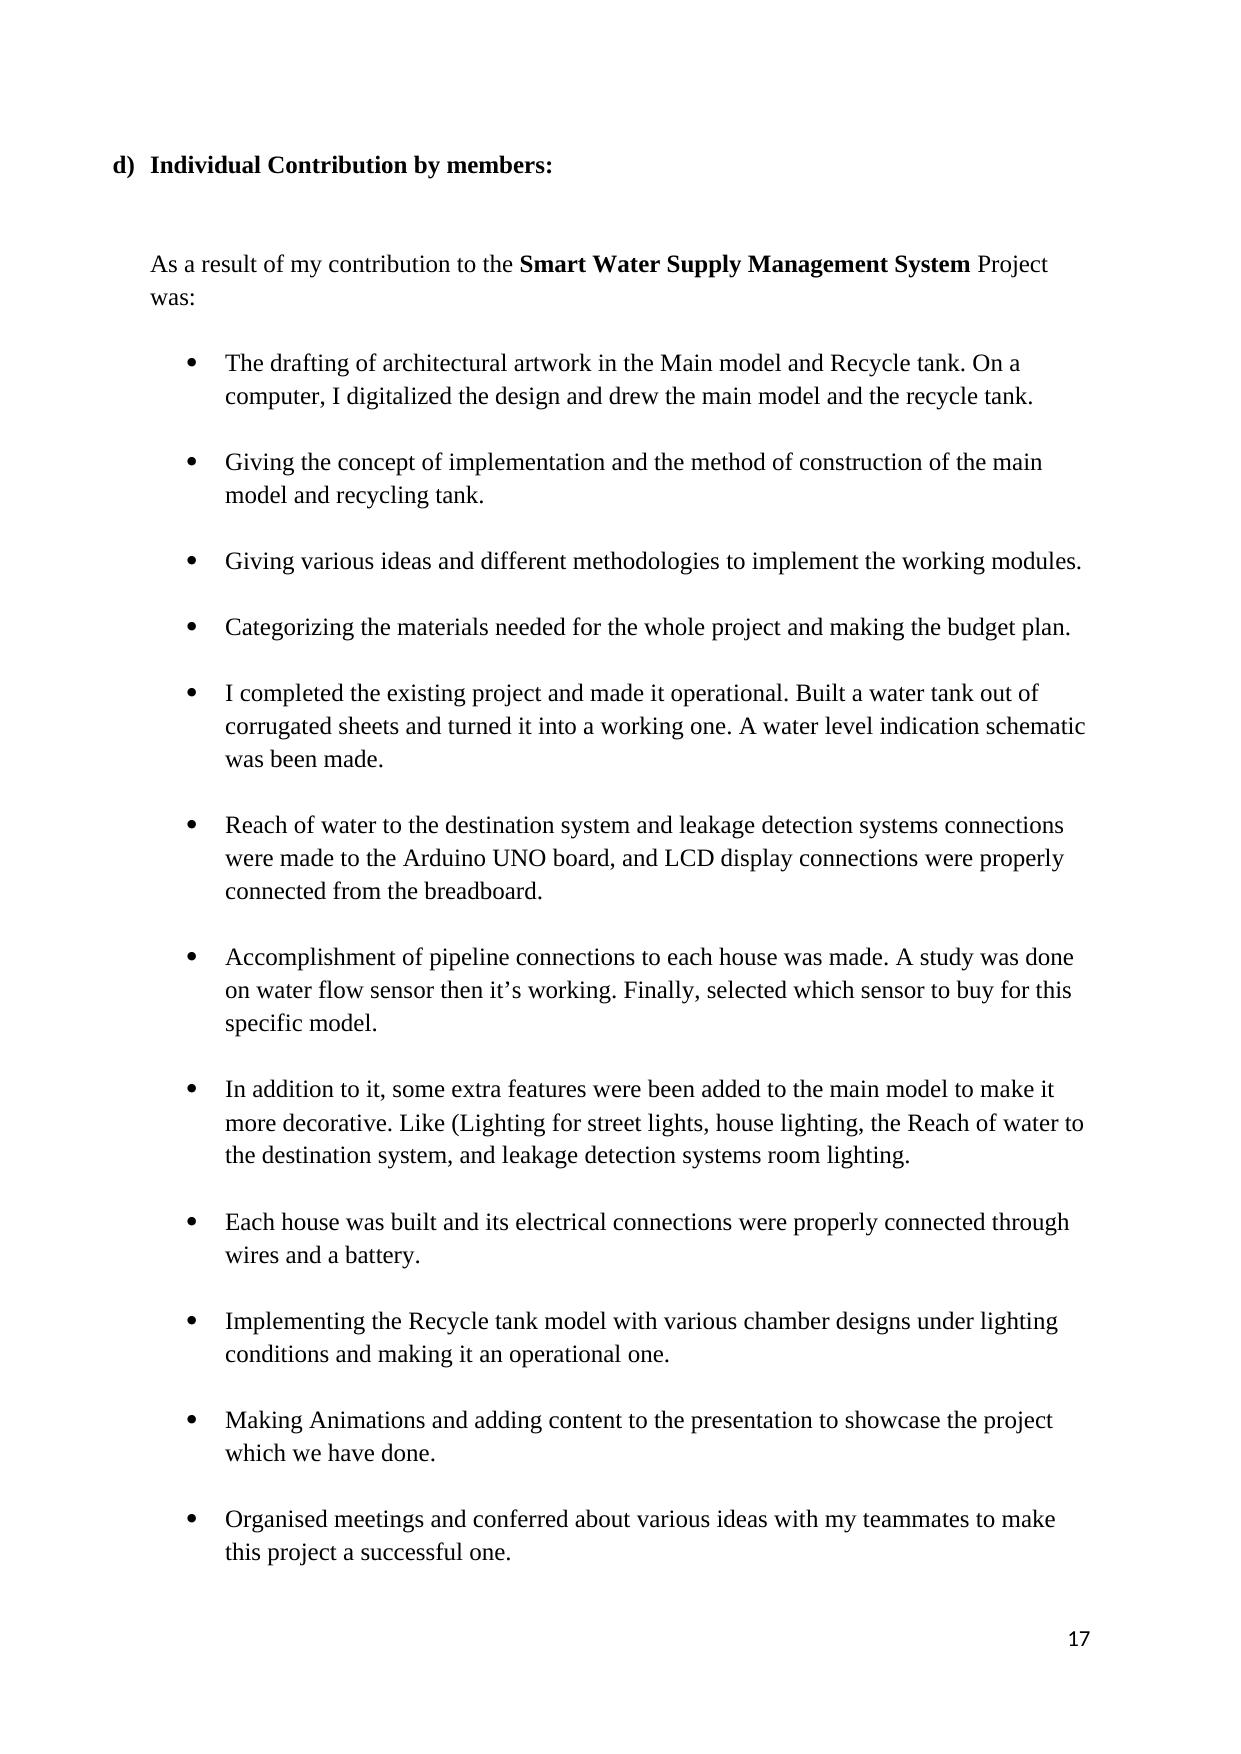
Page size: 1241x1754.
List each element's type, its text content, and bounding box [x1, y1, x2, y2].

list Implementing the Recycle tank model with various chamber designs under lighting conditions and making it an operational one. [187, 1306, 1090, 1367]
list Organised meetings and conferred about various ideas with my teammates to make this project a successful one. [187, 1504, 1090, 1566]
list In addition to it, some extra features were been added to the main model to make it more decorative. Like (Lighting for street lights, house lighting, the Reach of water to the destination system, and leakage detection systems room lighting. [187, 1074, 1090, 1169]
list Making Animations and adding content to the presentation to showcase the project which we have done. [187, 1405, 1090, 1467]
list The drafting of architectural artwork in the Main model and Recycle tank. On a computer, I digitalized the design and drew the main model and the recycle tank. [187, 348, 1090, 410]
list Each house was built and its electrical connections were properly connected through wires and a battery. [187, 1207, 1090, 1268]
list Individual Contribution by members: [112, 150, 1090, 179]
list Giving the concept of implementation and the method of construction of the main model and recycling tank. [187, 447, 1090, 509]
list As a result of my contribution to the Smart Water Supply Management System Project was: [150, 249, 1090, 311]
list I completed the existing project and made it operational. Built a water tank out of corrugated sheets and turned it into a working one. A water level indication schematic was been made. [187, 678, 1090, 773]
list Reach of water to the destination system and leakage detection systems connections were made to the Arduino UNO board, and LCD display connections were properly connected from the breadboard. [187, 810, 1090, 905]
list Accomplishment of pipeline connections to each house was made. A study was done on water flow sensor then it’s working. Finally, selected which sensor to buy for this specific model. [187, 942, 1090, 1037]
list Giving various ideas and different methodologies to implement the working modules. [187, 546, 1090, 575]
list Categorizing the materials needed for the whole project and making the budget plan. [187, 612, 1090, 641]
